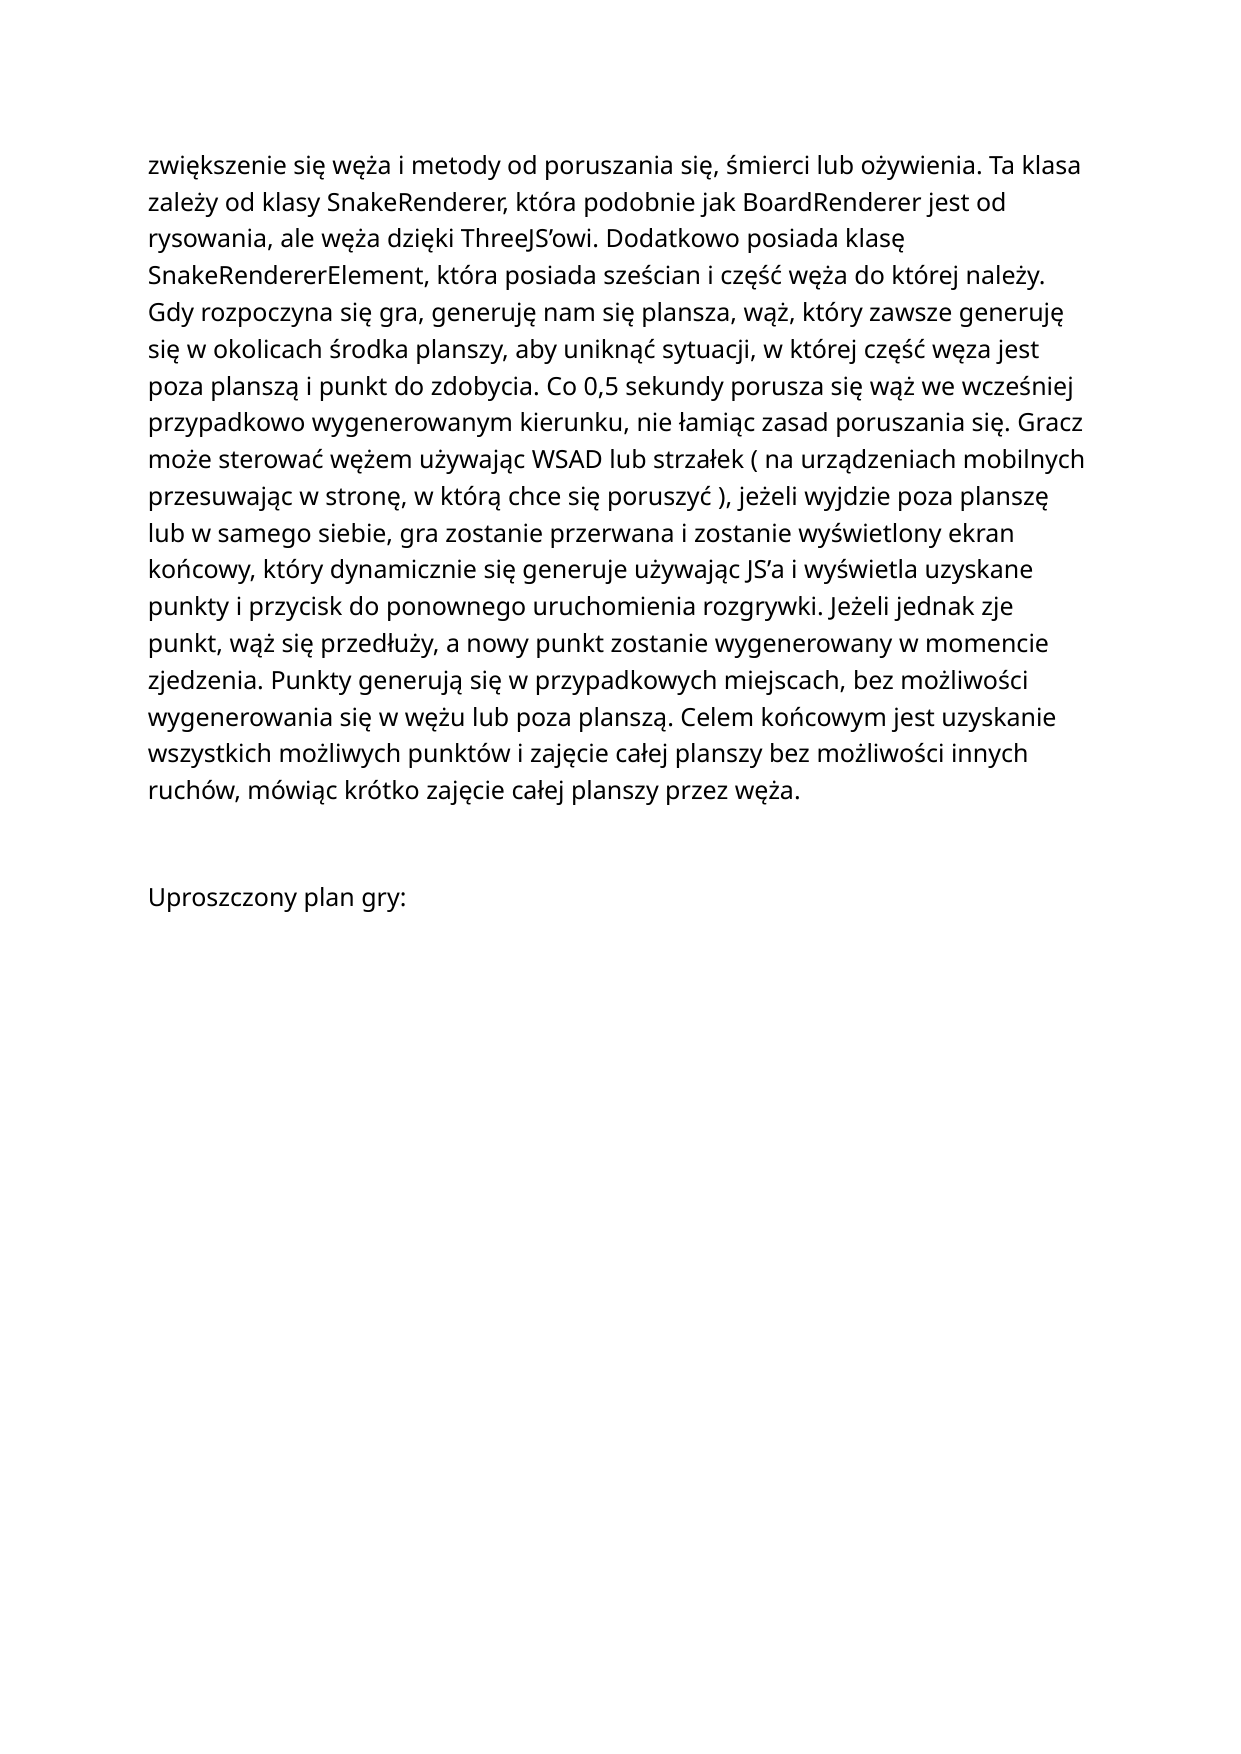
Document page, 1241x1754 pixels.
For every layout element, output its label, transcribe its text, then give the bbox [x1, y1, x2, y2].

text Uproszczony plan gry: [148, 879, 1093, 914]
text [148, 148, 1093, 807]
